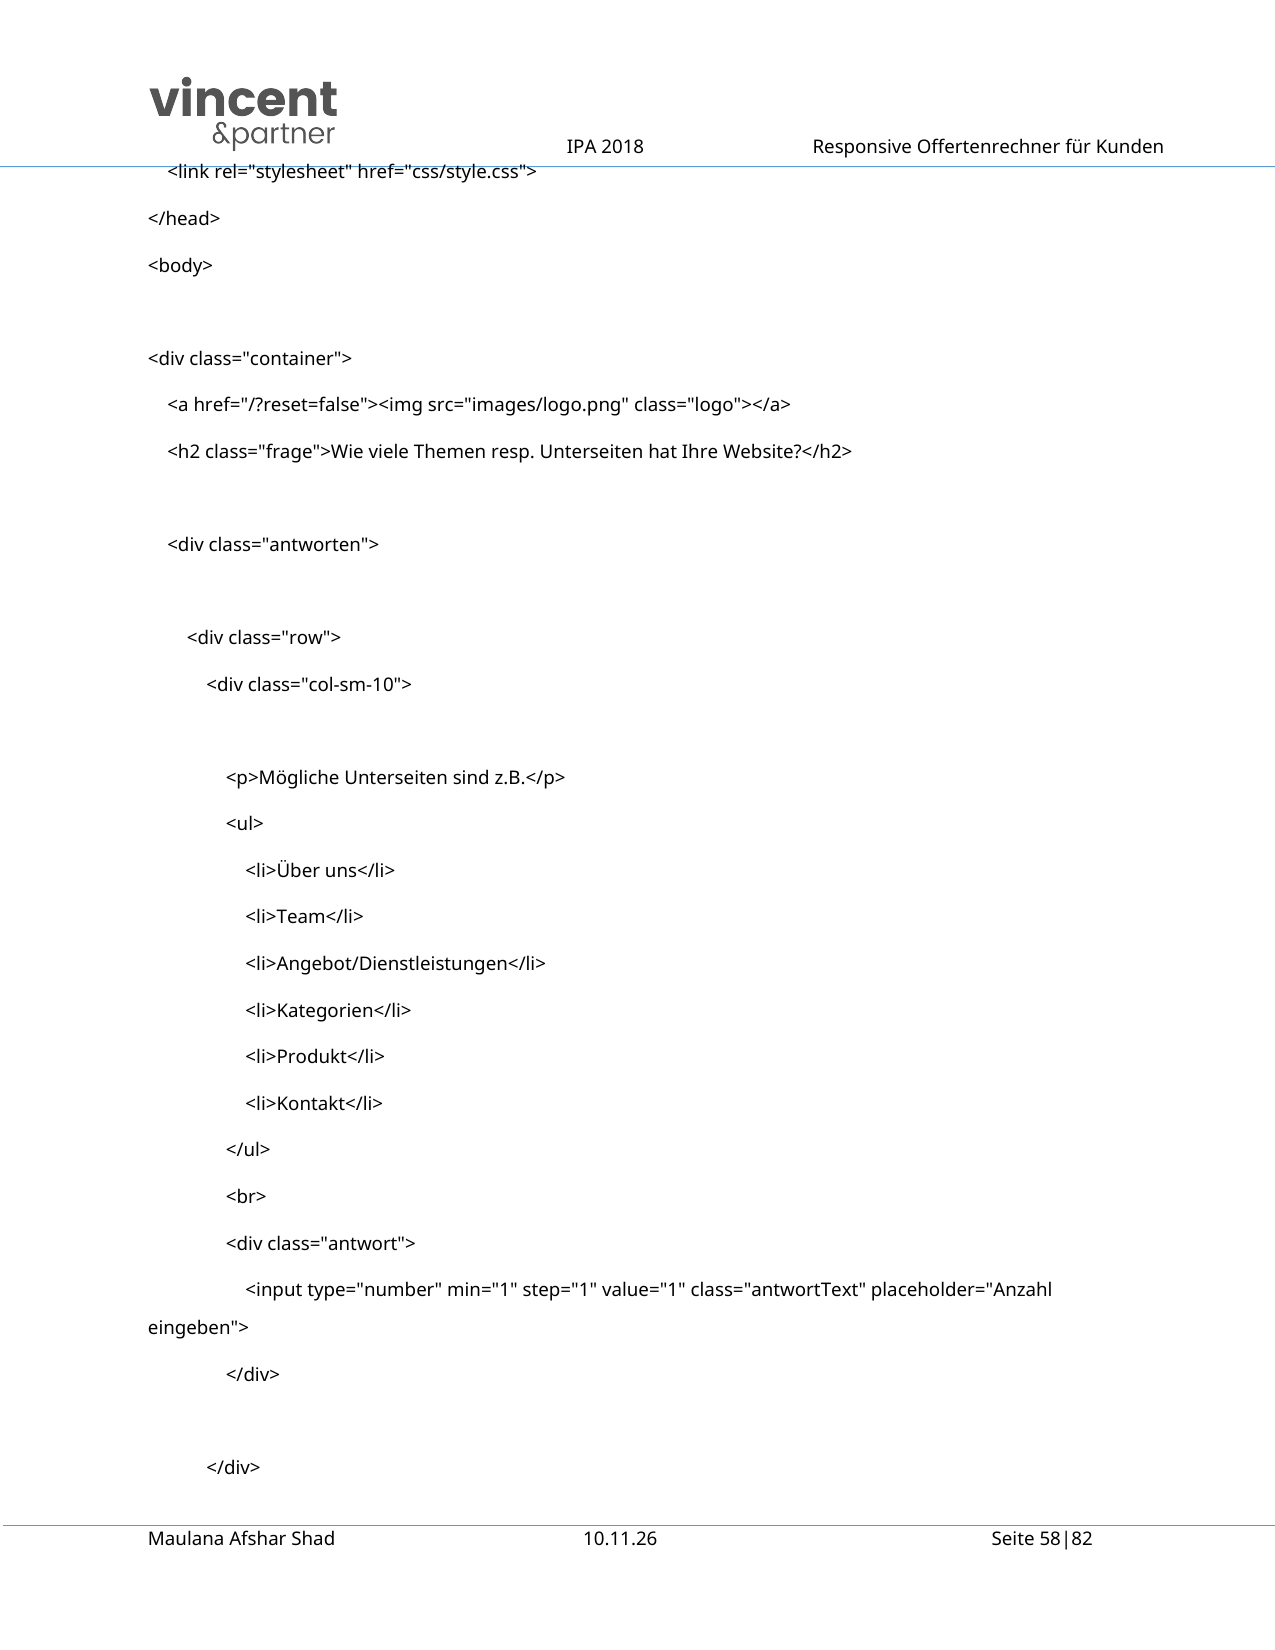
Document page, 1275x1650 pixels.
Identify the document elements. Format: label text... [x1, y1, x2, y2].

picture [147, 73, 338, 154]
text <br> [148, 1183, 1127, 1209]
text <input type="number" min="1" step="1" value="1" class="antwortText" placeholder="Anzahl eingeben"> [148, 1276, 1127, 1340]
text <div class="antwort"> [148, 1230, 1127, 1255]
text <div class="antworten"> [148, 531, 1127, 557]
text <p>Mögliche Unterseiten sind z.B.</p> [148, 764, 1127, 790]
text <a href="/?reset=false"><img src="images/logo.png" class="logo"></a> [148, 392, 1127, 417]
text </head> [148, 205, 1127, 231]
text <div class="container"> [148, 345, 1127, 371]
text <h2 class="frage">Wie viele Themen resp. Unterseiten hat Ihre Website?</h2> [148, 438, 1127, 464]
text <ul> [148, 811, 1127, 836]
text <li>Kategorien</li> [148, 997, 1127, 1022]
text <body> [148, 252, 1127, 277]
text <li>Über uns</li> [148, 857, 1127, 883]
text </div> [148, 1361, 1127, 1387]
text </div> [148, 1454, 1127, 1480]
text <li>Produkt</li> [148, 1043, 1127, 1069]
text <link rel="stylesheet" href="css/style.css"> [148, 159, 1127, 184]
text <li>Kontakt</li> [148, 1090, 1127, 1116]
text </ul> [148, 1137, 1127, 1162]
text <div class="row"> [148, 624, 1127, 650]
text <li>Team</li> [148, 904, 1127, 929]
text <div class="col-sm-10"> [148, 671, 1127, 697]
text <li>Angebot/Dienstleistungen</li> [148, 950, 1127, 976]
